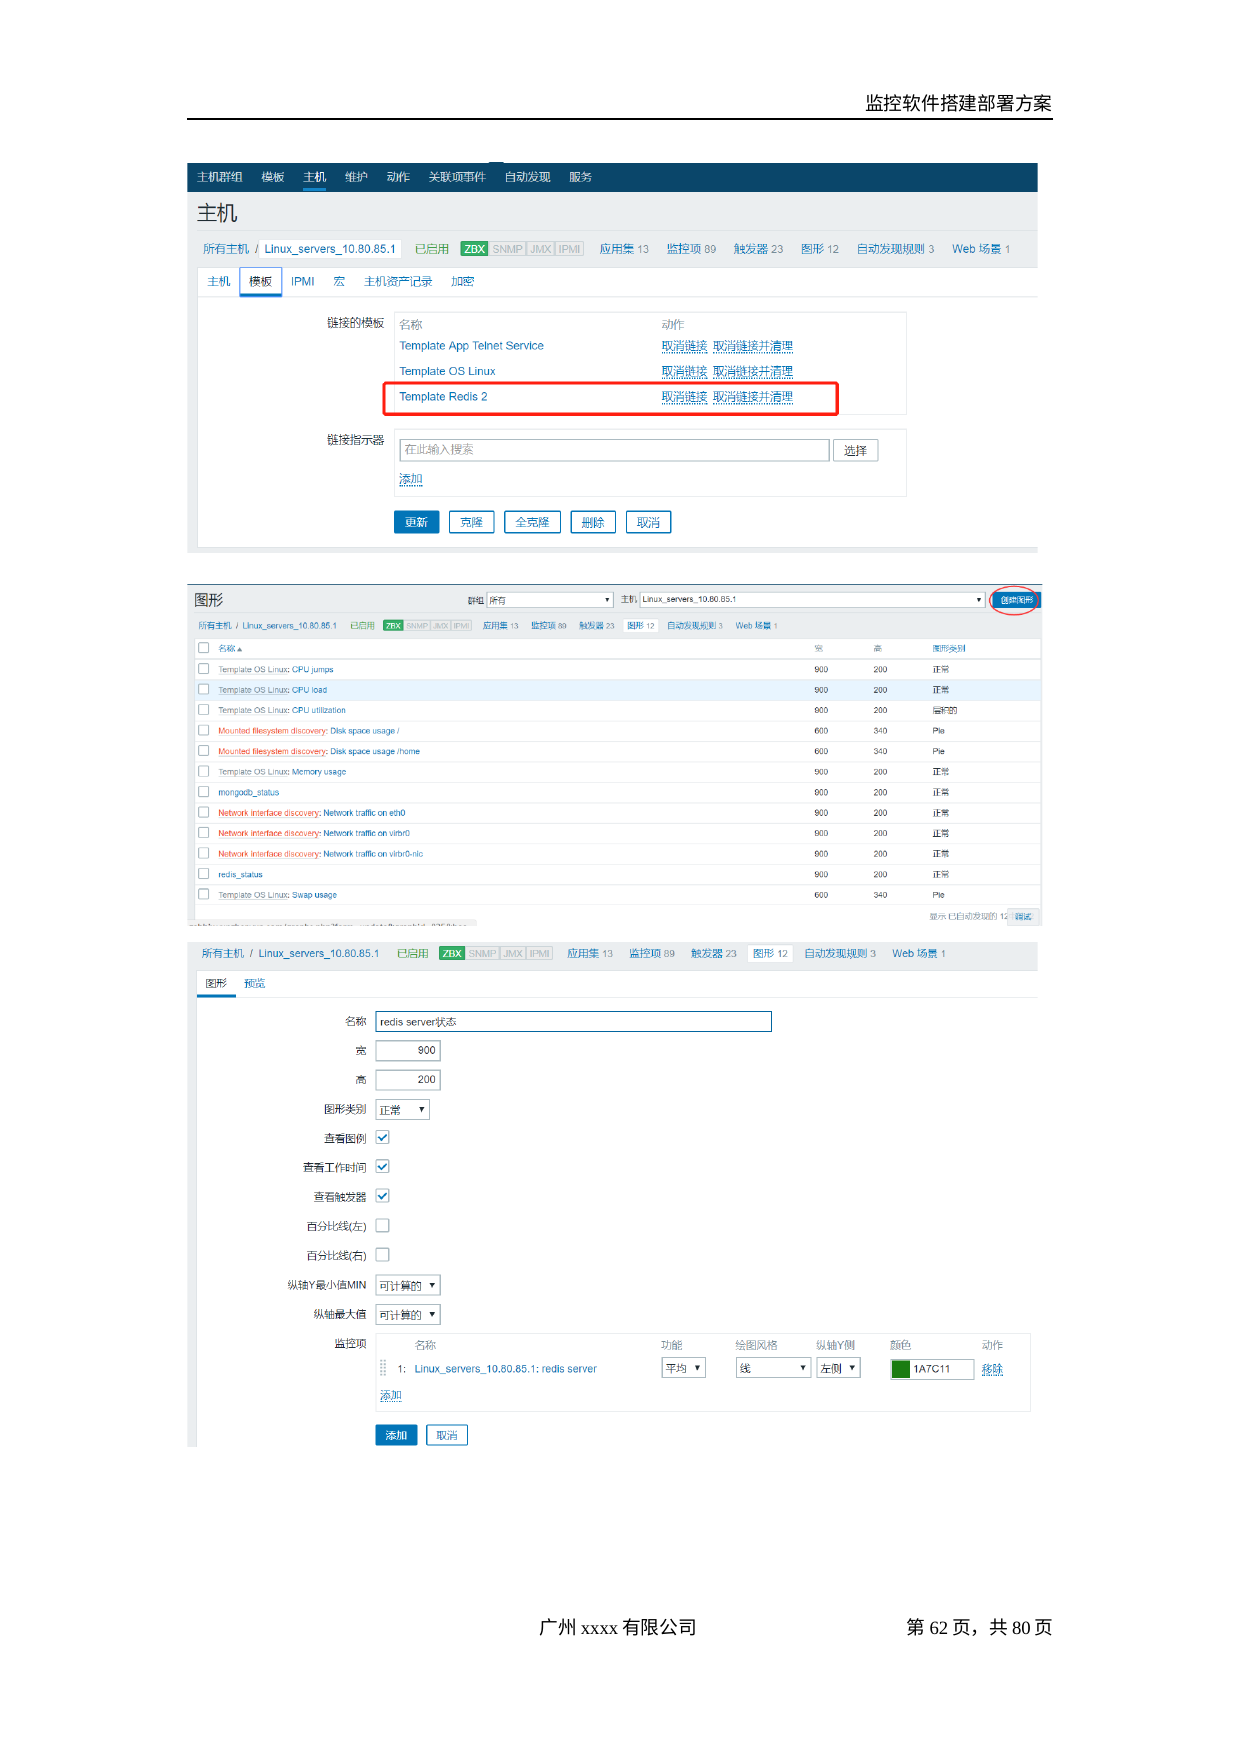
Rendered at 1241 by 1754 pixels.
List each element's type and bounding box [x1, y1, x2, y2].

picture [187, 584, 1043, 926]
picture [187, 162, 1038, 553]
picture [187, 942, 1038, 1447]
